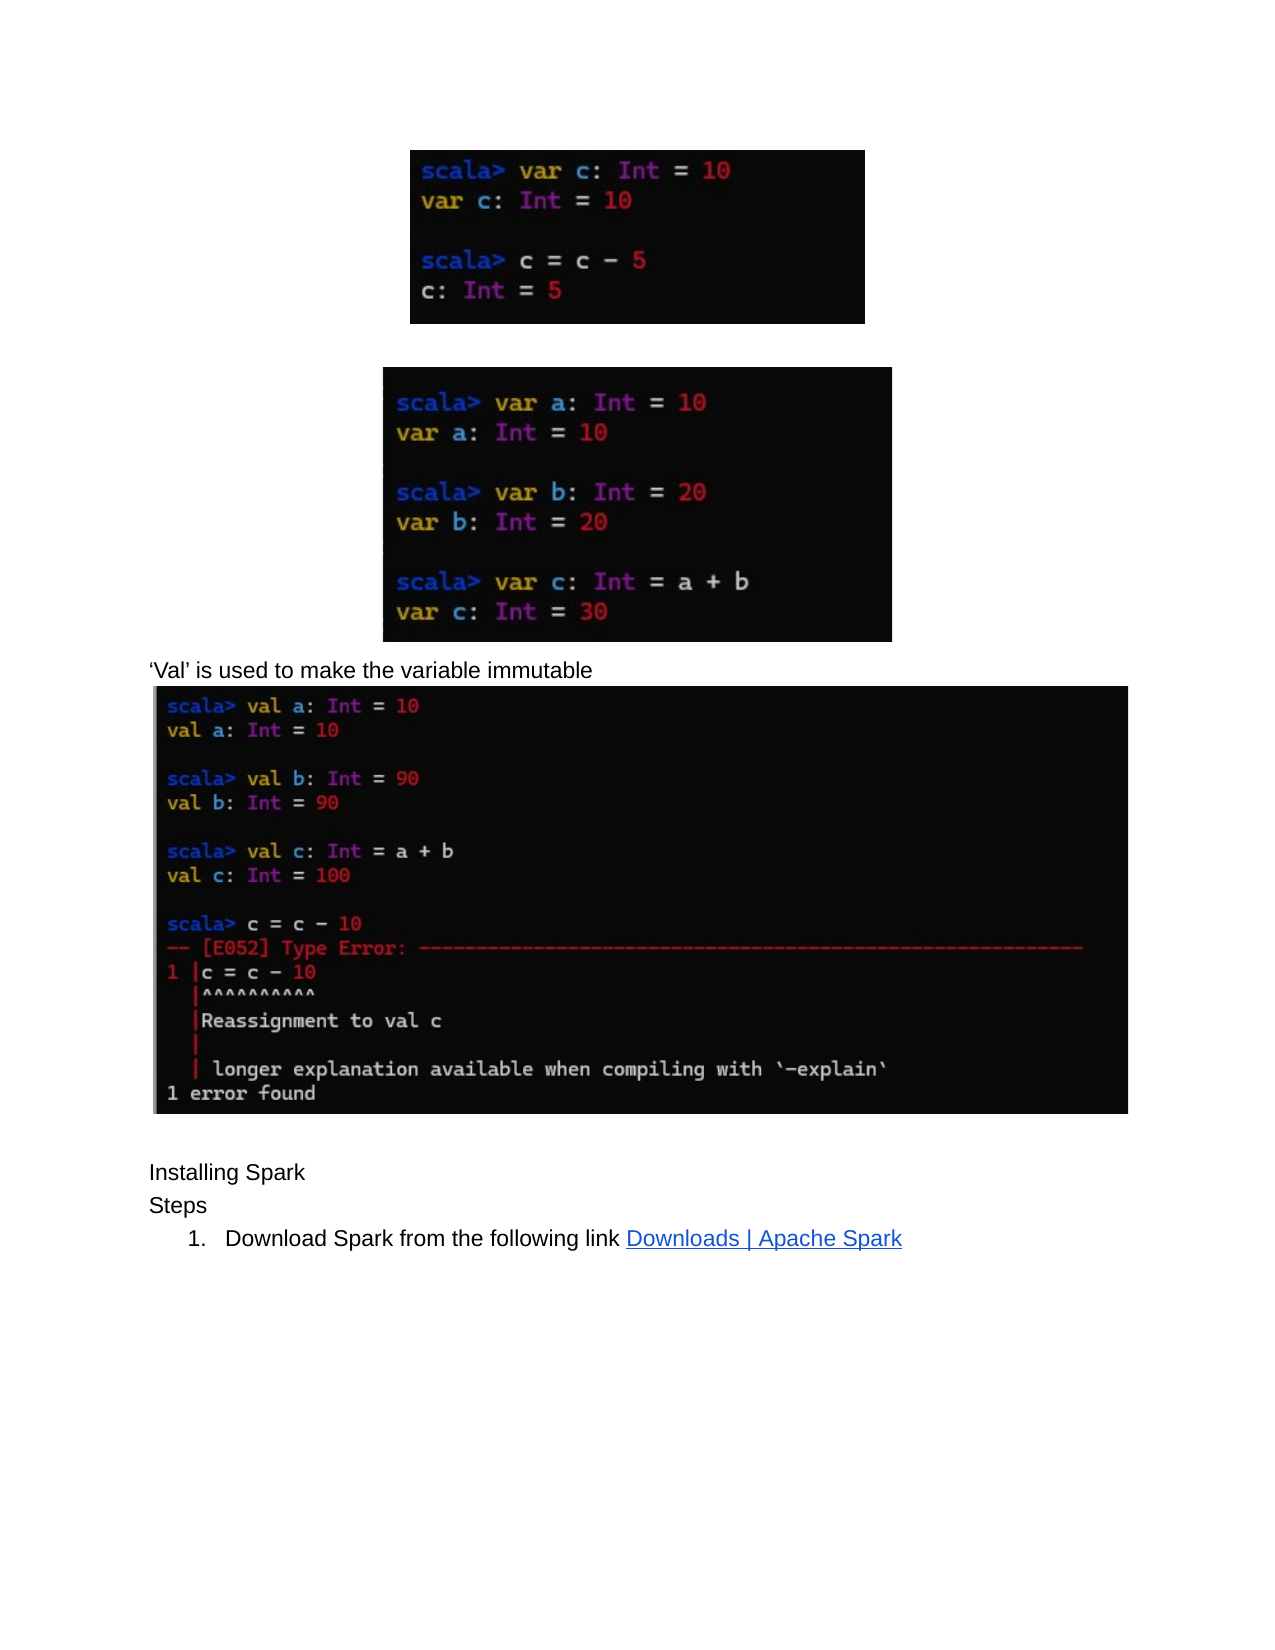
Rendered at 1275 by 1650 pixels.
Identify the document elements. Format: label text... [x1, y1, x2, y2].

list Download Spark from the following link Downloads | Apache Spark [187, 1225, 1122, 1251]
text ‘Val’ is used to make the variable immutable [148, 657, 1122, 683]
picture [382, 367, 893, 642]
picture [410, 150, 865, 324]
text Steps [148, 1192, 1122, 1218]
picture [153, 686, 1129, 1114]
text Installing Spark [148, 1159, 1122, 1186]
